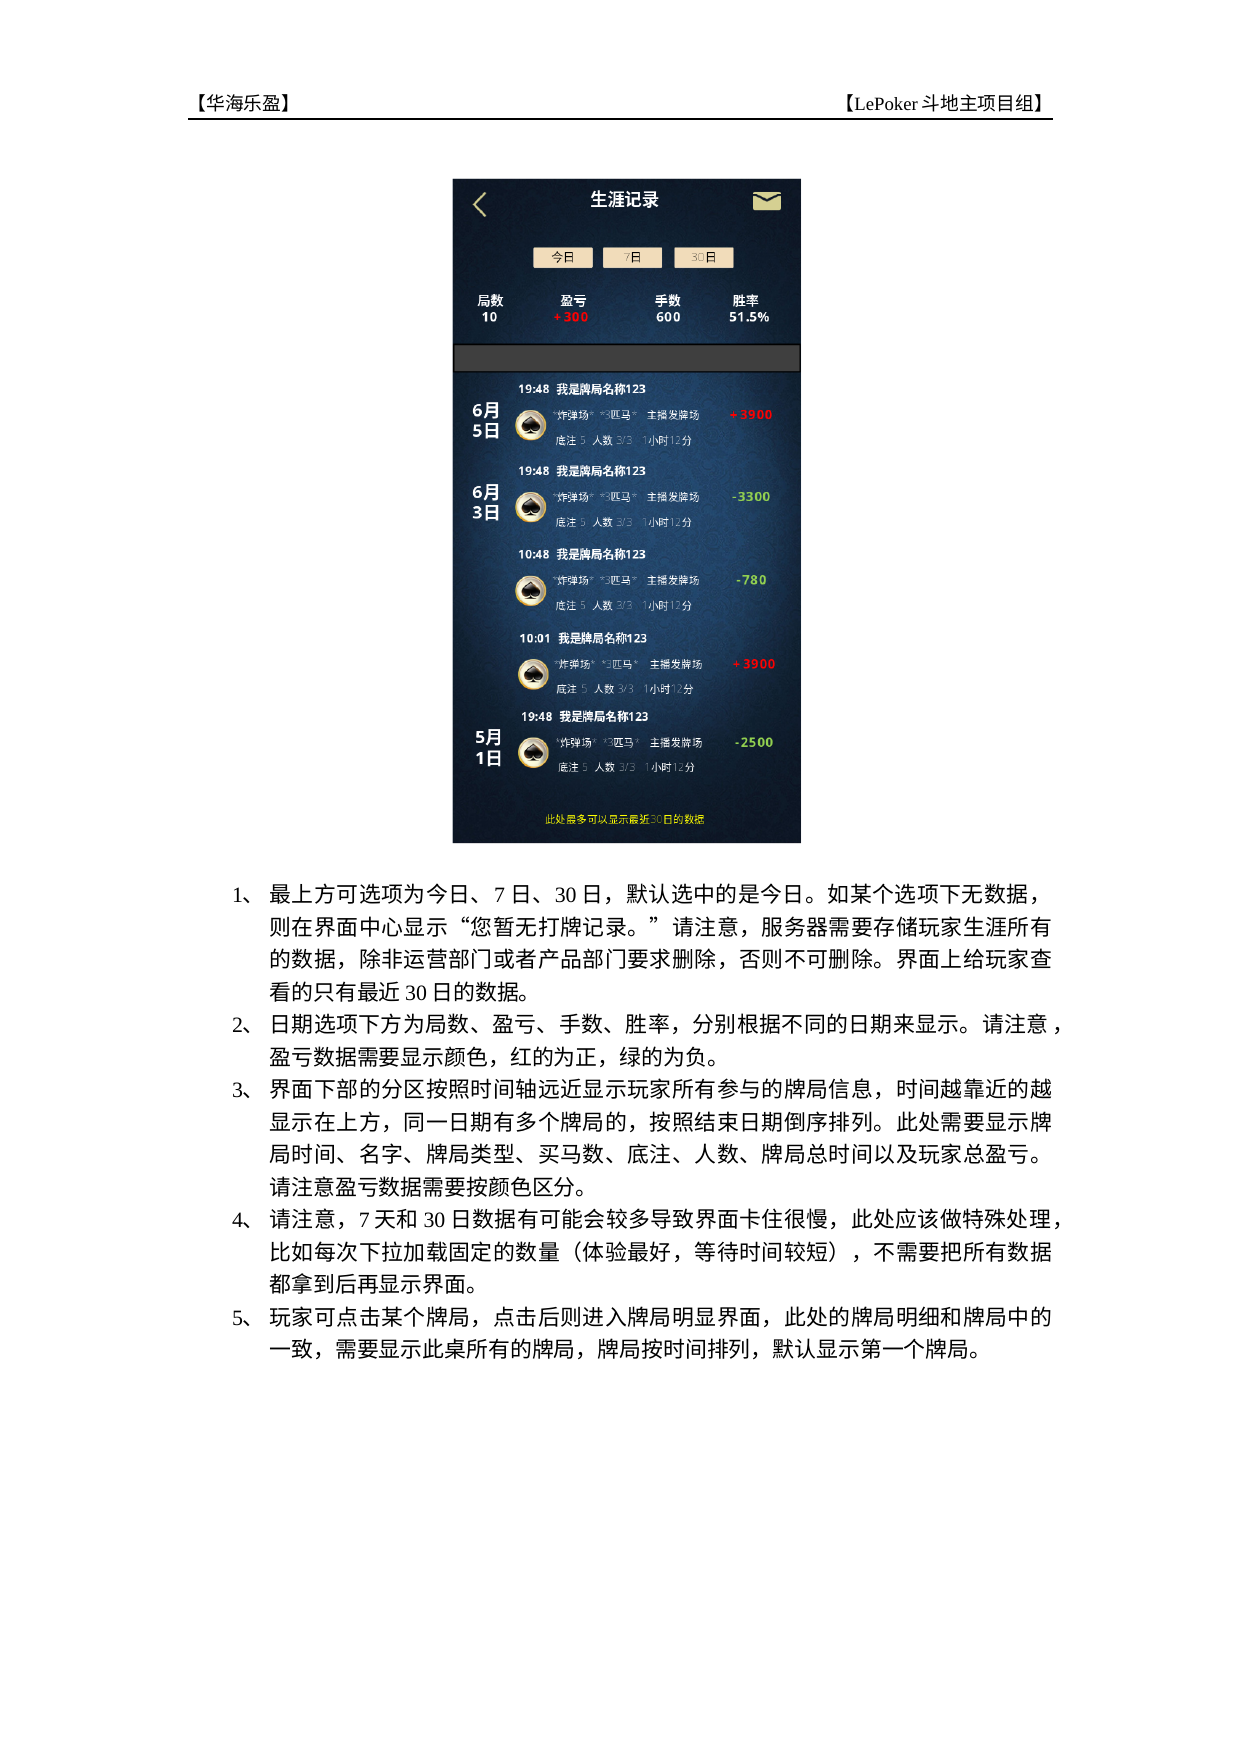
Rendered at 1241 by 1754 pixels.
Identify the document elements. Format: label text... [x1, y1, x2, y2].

list 界面下部的分区按照时间轴远近显示玩家所有参与的牌局信息，时间越靠近的越显示在上方，同一日期有多个牌局的，按照结束日期倒序排列。此处需要显示牌局时间、名字、牌局类型、买马数、底注、人数、牌局总时间以及玩家总盈亏。请注意盈亏数据需要按颜色区分。 [232, 1072, 1053, 1202]
list 最上方可选项为今日、7日、30日，默认选中的是今日。如某个选项下无数据，则在界面中心显示“您暂无打牌记录。”请注意，服务器需要存储玩家生涯所有的数据，除非运营部门或者产品部门要求删除，否则不可删除。界面上给玩家查看的只有最近30日的数据。 [232, 877, 1053, 1007]
list 日期选项下方为局数、盈亏、手数、胜率，分别根据不同的日期来显示。请注意，盈亏数据需要显示颜色，红的为正，绿的为负。 [232, 1007, 1053, 1072]
list 玩家可点击某个牌局，点击后则进入牌局明显界面，此处的牌局明细和牌局中的一致，需要显示此桌所有的牌局，牌局按时间排列，默认显示第一个牌局。 [232, 1299, 1053, 1364]
list 请注意，7天和30日数据有可能会较多导致界面卡住很慢，此处应该做特殊处理，比如每次下拉加载固定的数量（体验最好，等待时间较短），不需要把所有数据都拿到后再显示界面。 [232, 1202, 1053, 1299]
